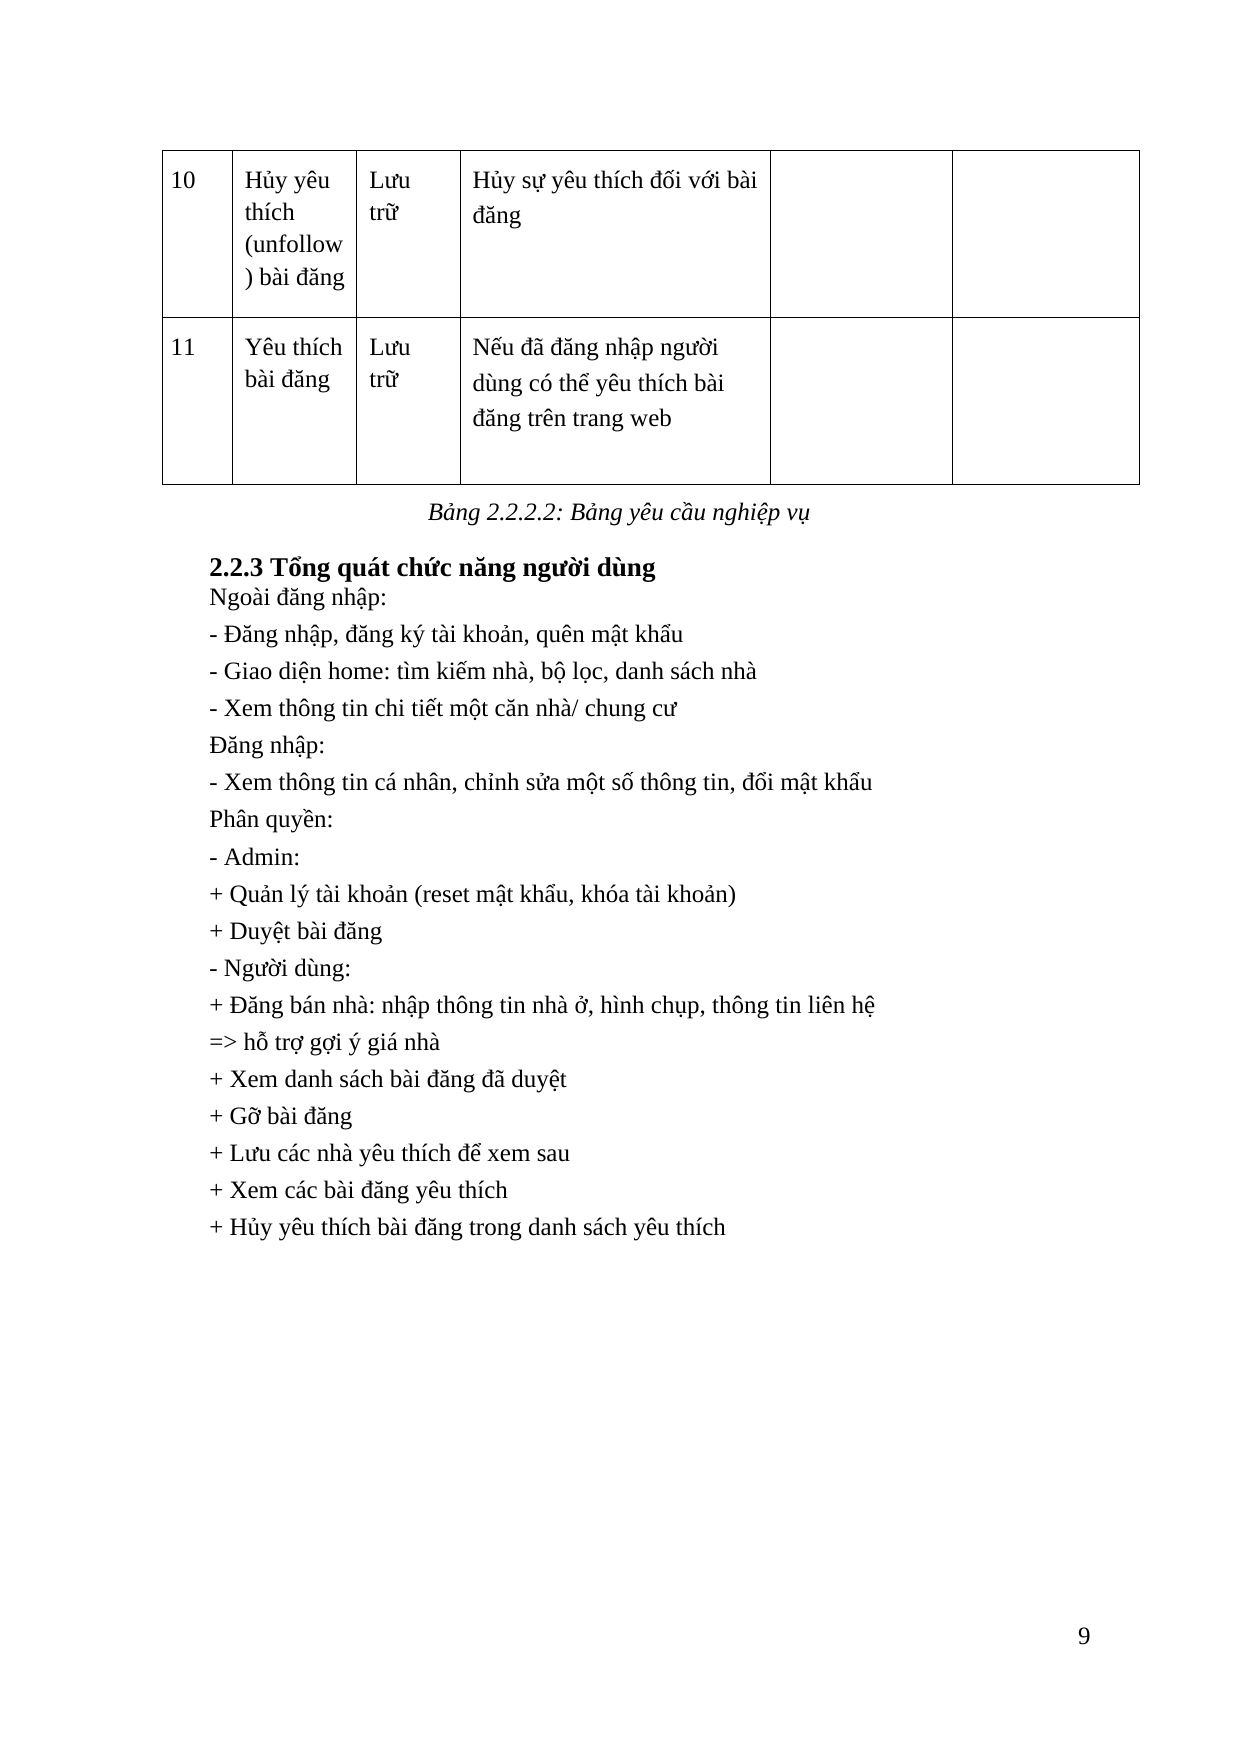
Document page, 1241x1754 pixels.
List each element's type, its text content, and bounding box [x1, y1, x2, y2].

table_cell Nếu đã đăng nhập người dùng có thể yêu thích bài đăng trên trang web [461, 318, 770, 484]
table_cell [953, 151, 1139, 317]
text - Admin: [209, 842, 1090, 870]
text + Hủy yêu thích bài đăng trong danh sách yêu thích [209, 1212, 1090, 1241]
text Phân quyền: [209, 804, 1090, 833]
table_cell [771, 151, 952, 317]
text + Duyệt bài đăng [209, 916, 1090, 944]
table_cell Lưu trữ [357, 318, 460, 484]
text + Đăng bán nhà: nhập thông tin nhà ở, hình chụp, thông tin liên hệ [209, 990, 1090, 1019]
text - Xem thông tin cá nhân, chỉnh sửa một số thông tin, đổi mật khẩu [209, 767, 1090, 796]
text + Xem danh sách bài đăng đã duyệt [209, 1064, 1090, 1093]
table_cell 11 [163, 318, 232, 484]
text - Giao diện home: tìm kiếm nhà, bộ lọc, danh sách nhà [209, 656, 1090, 685]
text + Xem các bài đăng yêu thích [209, 1175, 1090, 1204]
subtitle 2.2.3 Tổng quát chức năng người dùng [209, 551, 1090, 582]
table_cell [771, 318, 952, 484]
text - Người dùng: [209, 953, 1090, 982]
text - Đăng nhập, đăng ký tài khoản, quên mật khẩu [209, 619, 1090, 648]
text => hỗ trợ gợi ý giá nhà [209, 1027, 1090, 1056]
table_cell 10 [163, 151, 232, 317]
text - Xem thông tin chi tiết một căn nhà/ chung cư [209, 693, 1090, 722]
text + Lưu các nhà yêu thích để xem sau [209, 1138, 1090, 1167]
text + Gỡ bài đăng [209, 1101, 1090, 1130]
text Đăng nhập: [209, 730, 1090, 759]
table_cell [953, 318, 1139, 484]
text Ngoài đăng nhập: [209, 582, 1090, 611]
table_cell Yêu thích bài đăng [233, 318, 356, 484]
table_cell Hủy yêu thích (unfollow) bài đăng [233, 151, 356, 317]
table_cell Hủy sự yêu thích đối với bài đăng [461, 151, 770, 317]
text Bảng 2.2.2.2: Bảng yêu cầu nghiệp vụ [150, 497, 1090, 526]
table_cell Lưu trữ [357, 151, 460, 317]
text + Quản lý tài khoản (reset mật khẩu, khóa tài khoản) [209, 879, 1090, 907]
